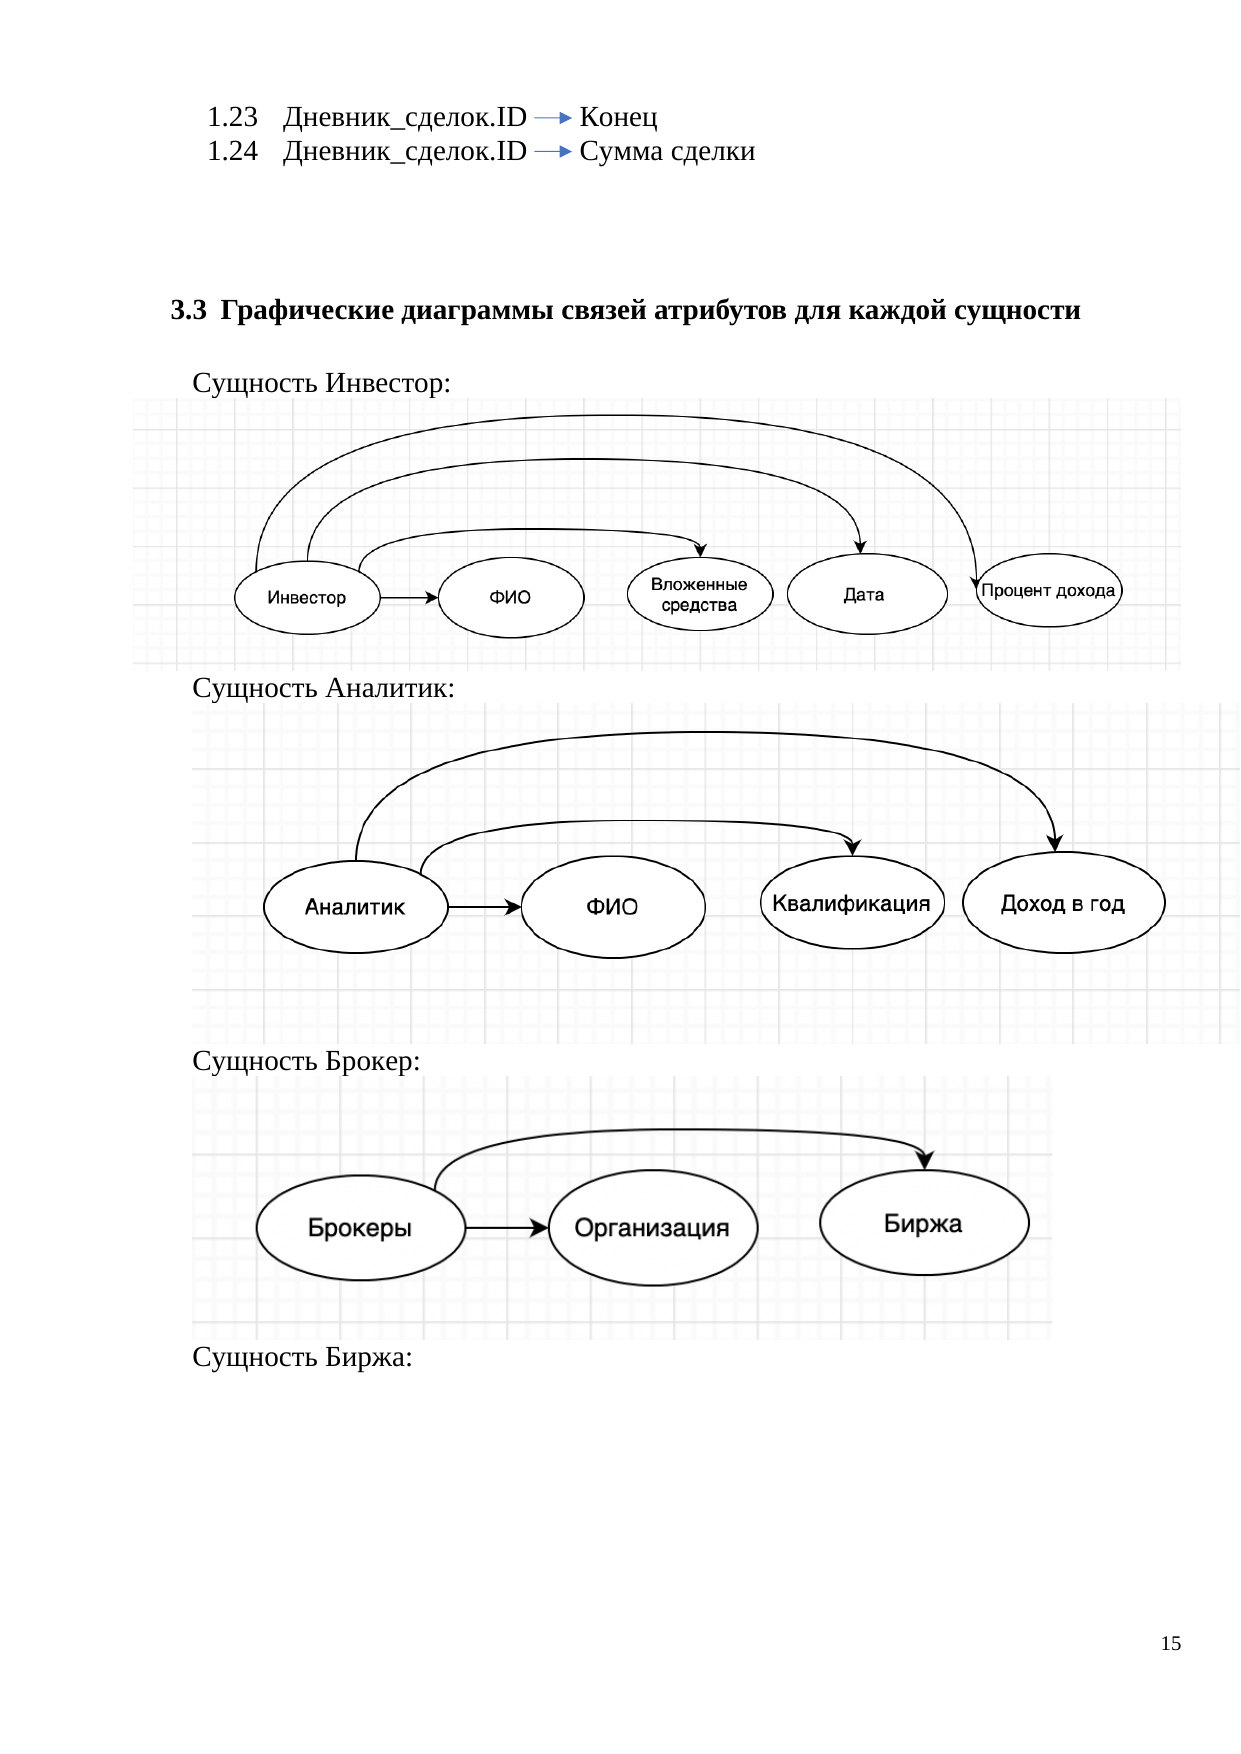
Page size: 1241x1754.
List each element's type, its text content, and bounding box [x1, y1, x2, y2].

picture [132, 398, 1182, 671]
picture [192, 1076, 1053, 1340]
subtitle Графические диаграммы связей атрибутов для каждой сущности [170, 292, 1181, 325]
list Сущность Биржа: [133, 1339, 1181, 1373]
list Дневник_сделок.ID Сумма сделки [133, 133, 1181, 166]
list Сущность Инвестор: [133, 365, 1181, 398]
picture [192, 703, 1241, 1044]
list Сущность Брокер: [133, 1043, 1181, 1077]
list Сущность Аналитик: [133, 671, 1181, 704]
list Дневник_сделок.ID Конец [133, 99, 1181, 133]
